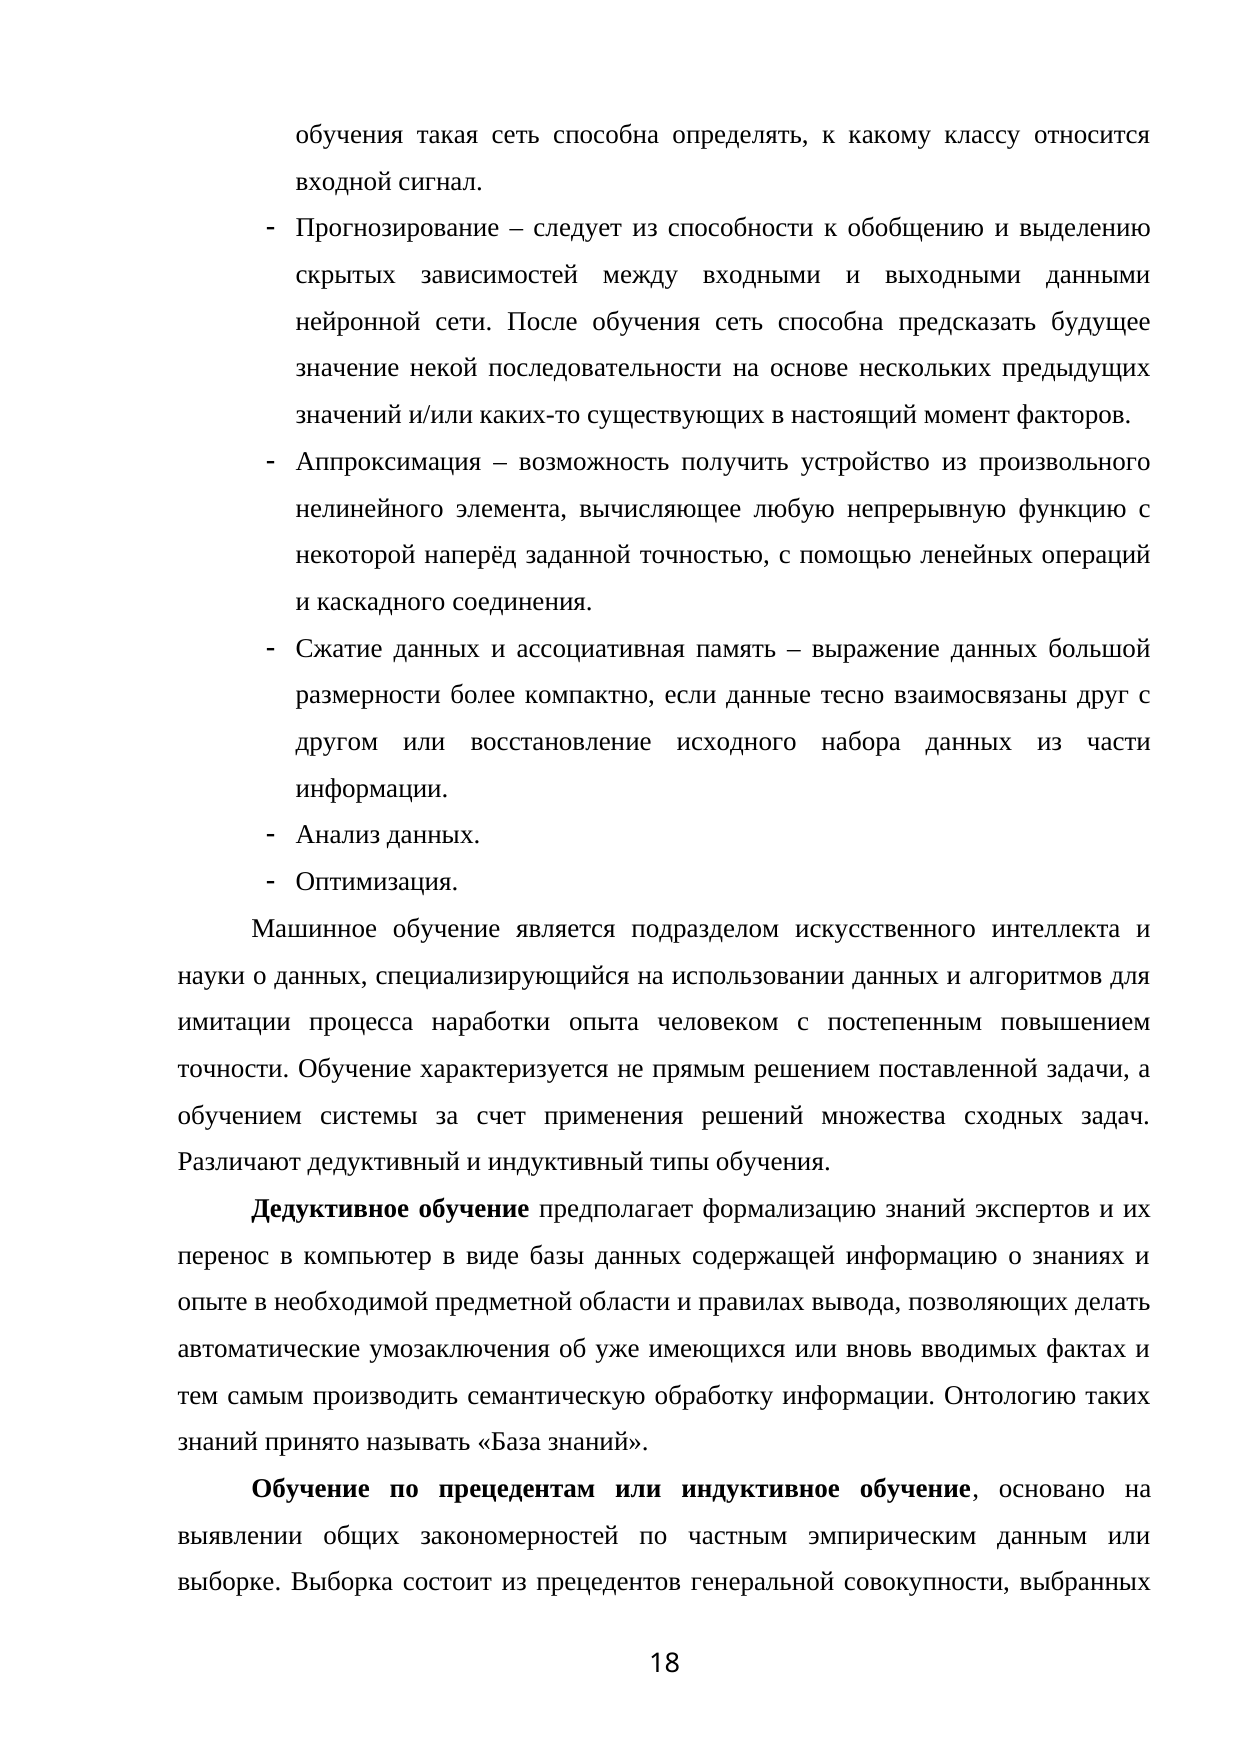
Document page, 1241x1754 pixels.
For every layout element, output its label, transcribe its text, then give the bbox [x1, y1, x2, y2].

list Анализ данных. [266, 818, 1152, 850]
list Прогнозирование – следует из способности к обобщению и выделению скрытых зависимостей между входными и выходными данными нейронной сети. После обучения сеть способна предсказать будущее значение некой последовательности на основе нескольких предыдущих значений и/или каких-то существующих в настоящий момент факторов. [266, 211, 1152, 429]
list Аппроксимация – возможность получить устройство из произвольного нелинейного элемента, вычисляющее любую непрерывную функцию с некоторой наперёд заданной точностью, с помощью ленейных операций и каскадного соединения. [266, 445, 1152, 616]
list Сжатие данных и ассоциативная память – выражение данных большой размерности более компактно, если данные тесно взаимосвязаны друг с другом или восстановление исходного набора данных из части информации. [266, 632, 1152, 803]
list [266, 118, 1152, 196]
list Оптимизация. [266, 865, 1152, 897]
text Дедуктивное обучение предполагает формализацию знаний экспертов и их перенос в компьютер в виде базы данных содержащей информацию о знаниях и опыте в необходимой предметной области и правилах вывода, позволяющих делать автоматические умозаключения об уже имеющихся или вновь вводимых фактах и тем самым производить семантическую обработку информации. Онтологию таких знаний принято называть «База знаний». [177, 1192, 1152, 1457]
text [177, 1472, 1152, 1597]
text Машинное обучение является подразделом искусственного интеллекта и науки о данных, специализирующийся на использовании данных и алгоритмов для имитации процесса наработки опыта человеком с постепенным повышением точности. Обучение характеризуется не прямым решением поставленной задачи, а обучением системы за счет применения решений множества сходных задач. Различают дедуктивный и индуктивный типы обучения. [177, 912, 1152, 1177]
